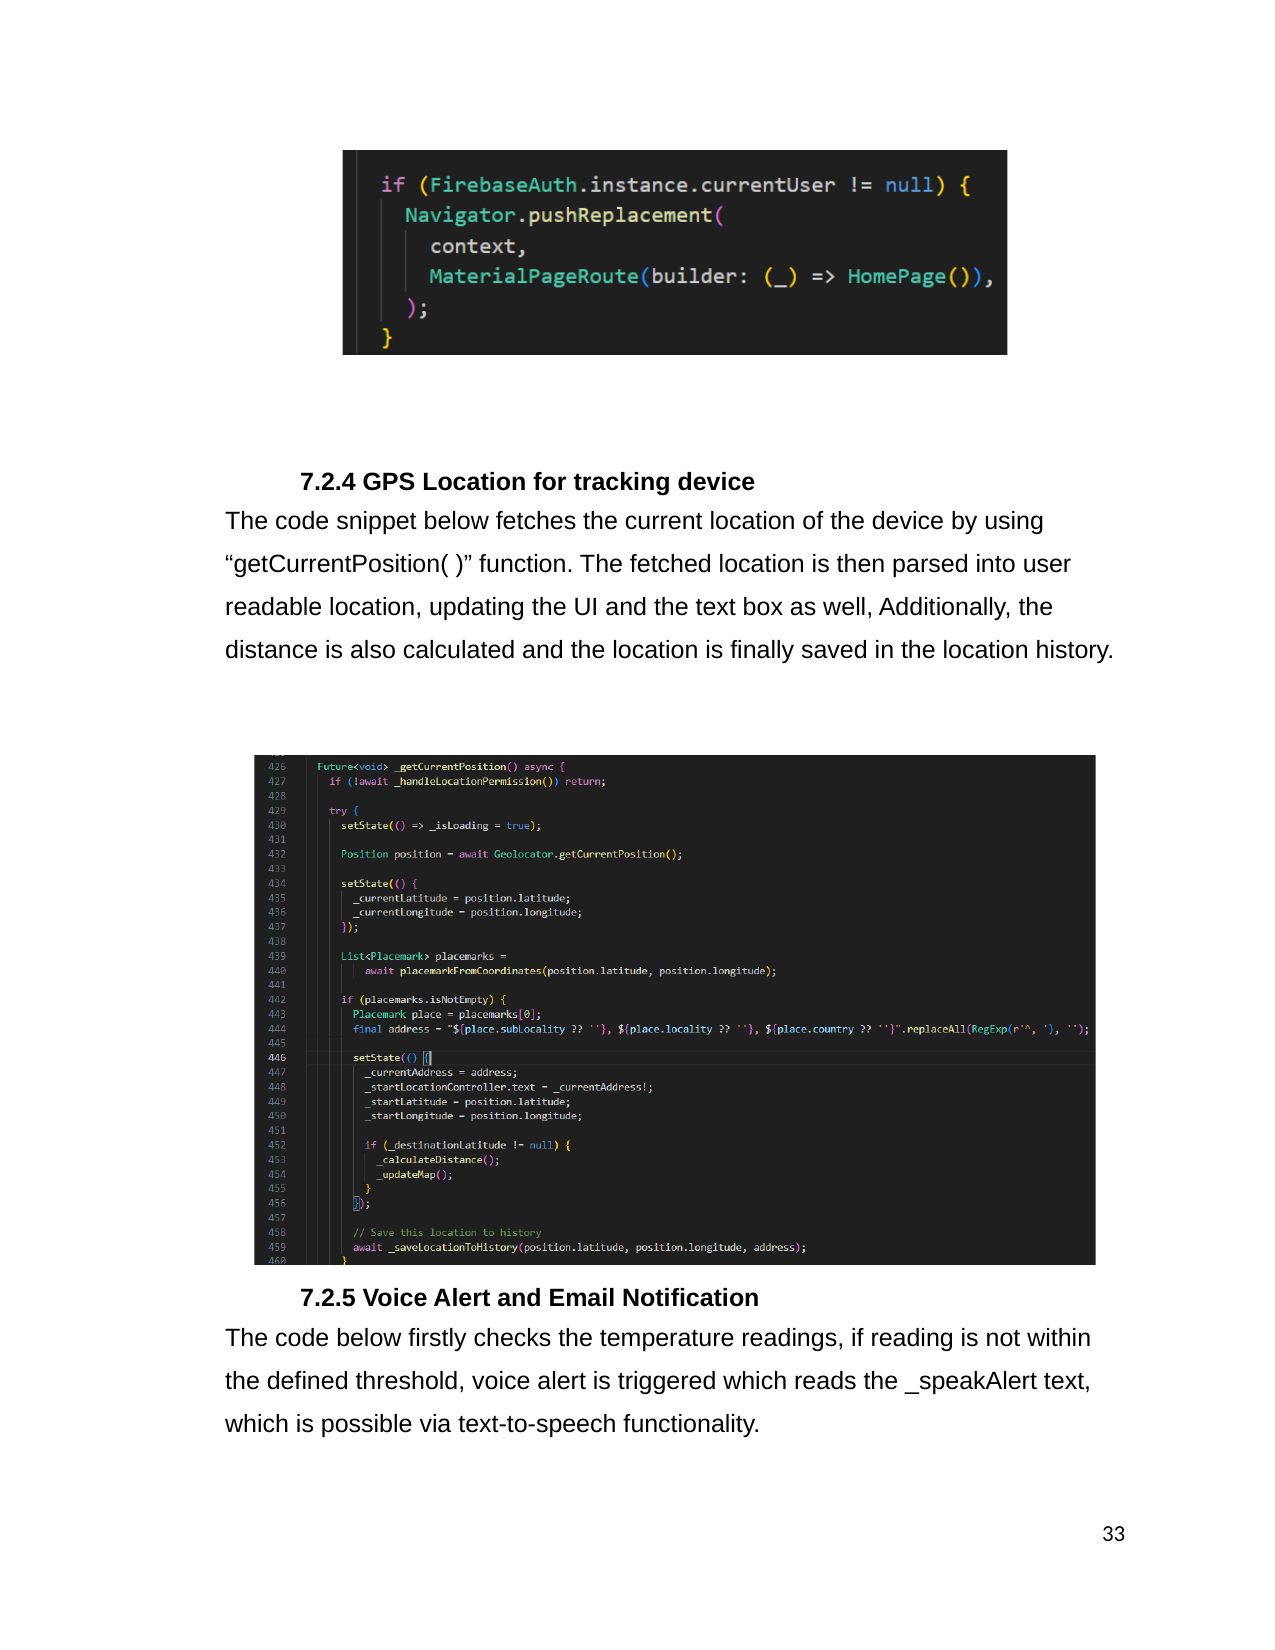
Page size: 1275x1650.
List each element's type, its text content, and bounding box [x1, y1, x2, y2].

subtitle 7.2.5 Voice Alert and Email Notification [225, 1283, 1125, 1312]
text The code snippet below fetches the current location of the device by using “getCurrentPosition( )” function. The fetched location is then parsed into user readable location, updating the UI and the text box as well, Additionally, the distance is also calculated and the location is finally saved in the location history. [225, 506, 1125, 664]
picture [254, 755, 1096, 1265]
text The code below firstly checks the temperature readings, if reading is not within the defined threshold, voice alert is triggered which reads the _speakAlert text, which is possible via text-to-speech functionality. [225, 1323, 1125, 1438]
picture [342, 150, 1008, 355]
subtitle 7.2.4 GPS Location for tracking device [225, 467, 1125, 496]
